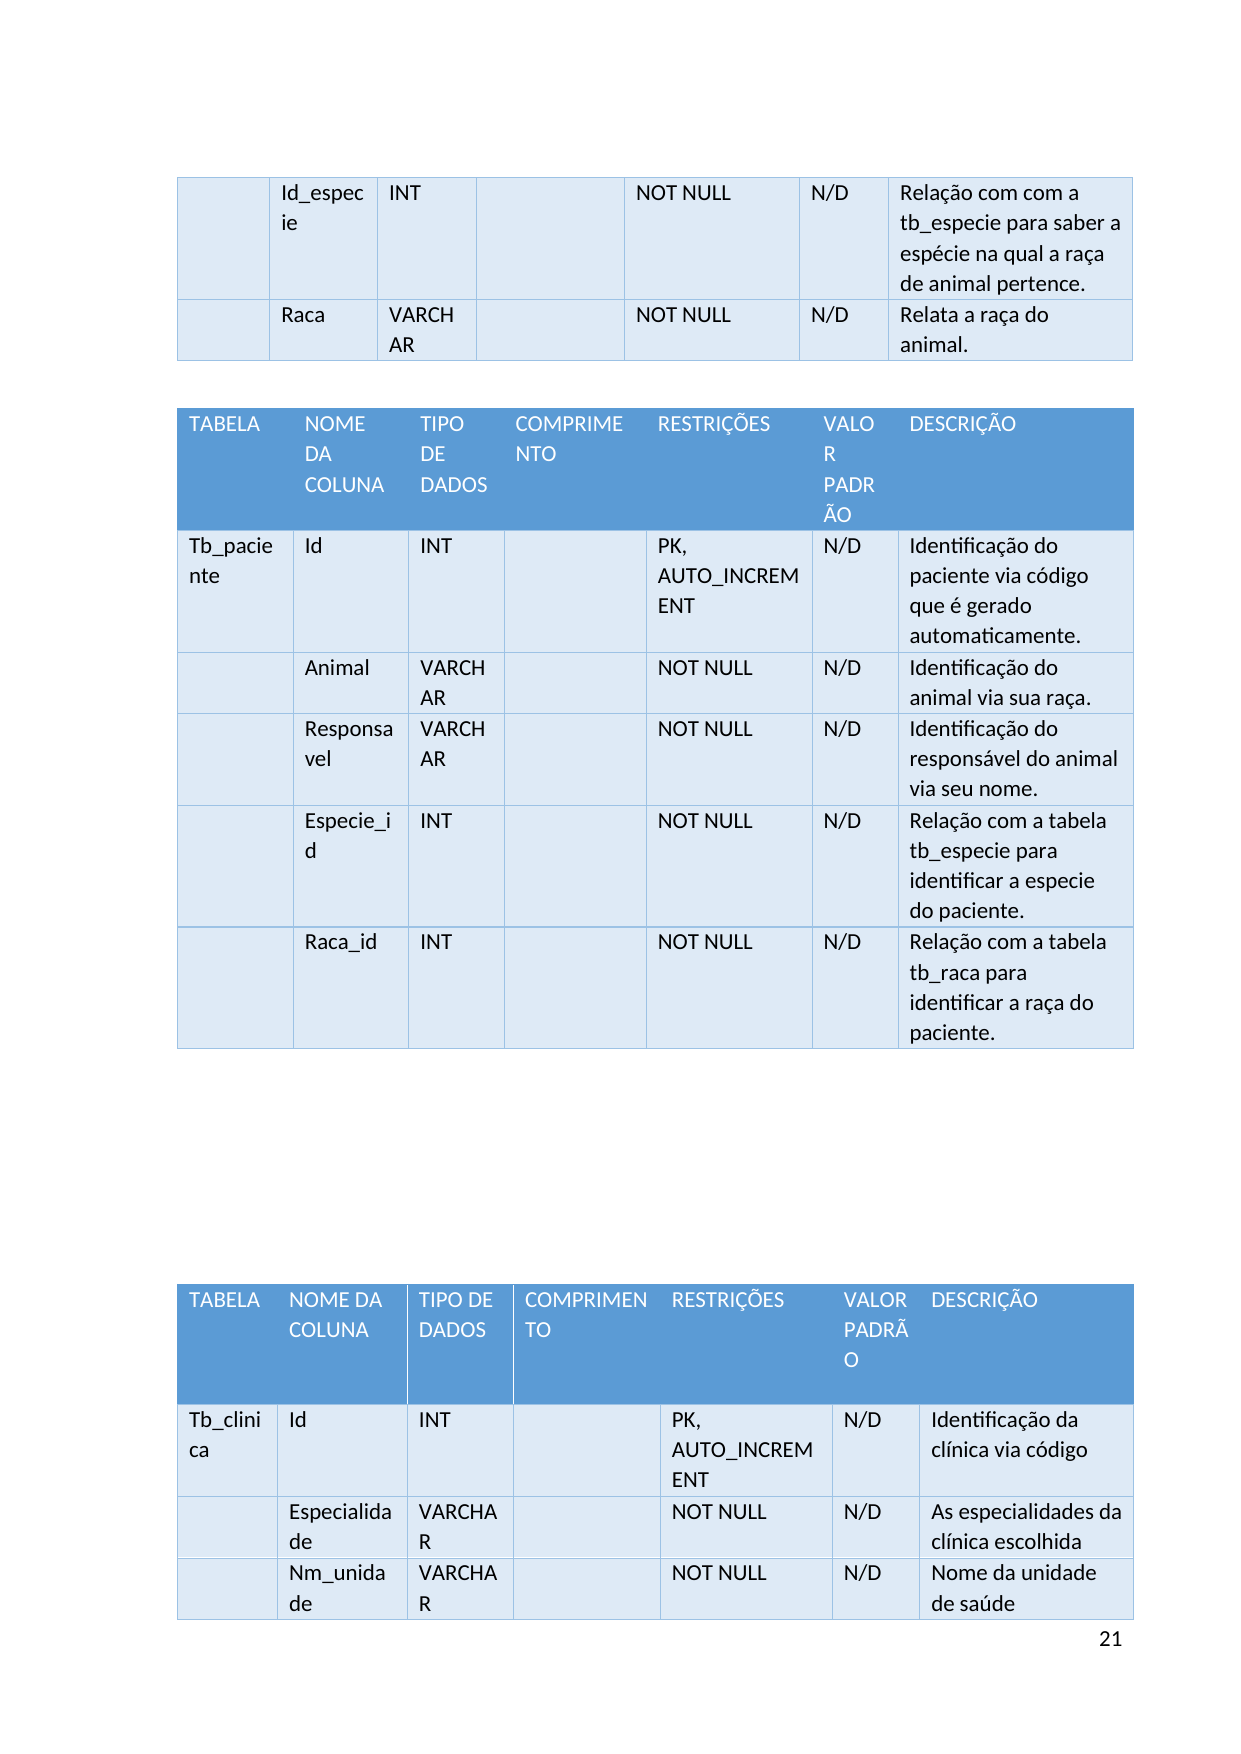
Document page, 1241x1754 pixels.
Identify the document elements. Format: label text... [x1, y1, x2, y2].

table_cell Identificação do paciente via código que é gerado automaticamente. [899, 531, 1133, 652]
table_cell [505, 928, 646, 1048]
table_cell [514, 1559, 660, 1619]
table_cell Responsavel [294, 714, 408, 805]
table_cell INT [378, 178, 476, 299]
table_cell N/D [813, 531, 898, 652]
table_header NOME DA COLUNA [293, 409, 409, 530]
table_header DESCRIÇÃO [898, 409, 1133, 530]
table_header TIPO DE DADOS [408, 1285, 513, 1404]
table_cell [477, 178, 624, 299]
table_cell [505, 531, 646, 652]
table_cell Identificação do responsável do animal via seu nome. [899, 714, 1133, 805]
table_header TABELA [178, 409, 293, 530]
table_cell NOT NULL [625, 300, 799, 360]
table_cell N/D [813, 653, 898, 713]
table_cell N/D [833, 1405, 919, 1496]
table_cell [505, 806, 646, 926]
table_cell [477, 300, 624, 360]
table_header COMPRIMENTO [504, 409, 646, 530]
table_cell VARCHAR [378, 300, 476, 360]
table_cell [178, 714, 293, 805]
table_header RESTRIÇÕES [660, 1285, 832, 1404]
table_cell INT [409, 928, 504, 1048]
table_cell VARCHAR [409, 653, 504, 713]
table_cell NOT NULL [661, 1559, 832, 1619]
table_header NOME DA COLUNA [278, 1285, 407, 1404]
table_cell NOT NULL [647, 806, 812, 926]
table_cell NOT NULL [647, 714, 812, 805]
table_cell INT [409, 806, 504, 926]
table_cell N/D [800, 300, 888, 360]
table_cell Nome da unidade de saúde [920, 1559, 1133, 1619]
table_cell VARCHAR [408, 1497, 513, 1557]
table_cell INT [409, 531, 504, 652]
table_cell N/D [800, 178, 888, 299]
table_cell [178, 178, 269, 299]
table_cell PK, AUTO_INCREMENT [661, 1405, 832, 1496]
table_header TIPO DE DADOS [409, 409, 504, 530]
table_header DESCRIÇÃO [920, 1285, 1133, 1404]
table_cell Raca_id [294, 928, 408, 1048]
table_cell NOT NULL [647, 653, 812, 713]
table_cell [514, 1405, 660, 1496]
table_cell Tb_paciente [178, 531, 293, 652]
table_cell VARCHAR [408, 1559, 513, 1619]
table_cell N/D [813, 928, 898, 1048]
table_cell NOT NULL [647, 928, 812, 1048]
table_cell [514, 1497, 660, 1557]
table_cell N/D [833, 1559, 919, 1619]
table_header VALOR PADRÃO [832, 1285, 920, 1404]
table_cell [178, 300, 269, 360]
table_cell [178, 1559, 277, 1619]
table_header VALOR PADRÃO [812, 409, 898, 530]
table_cell Nm_unidade [278, 1559, 407, 1619]
table_cell Tb_clinica [178, 1405, 277, 1496]
table_cell Especie_id [294, 806, 408, 926]
table_cell Id [294, 531, 408, 652]
table_cell Identificação do animal via sua raça. [899, 653, 1133, 713]
table_cell Relação com com a tb_especie para saber a espécie na qual a raça de animal pertence. [889, 178, 1132, 299]
table_header TABELA [178, 1285, 278, 1404]
table_cell NOT NULL [625, 178, 799, 299]
table_cell PK, AUTO_INCREMENT [647, 531, 812, 652]
table_cell Relação com a tabela tb_especie para identificar a especie do paciente. [899, 806, 1133, 926]
table_cell VARCHAR [409, 714, 504, 805]
table_cell INT [408, 1405, 513, 1496]
table_cell Identificação da clínica via código [920, 1405, 1133, 1496]
table_cell Raca [270, 300, 377, 360]
table_cell Animal [294, 653, 408, 713]
table_cell N/D [813, 806, 898, 926]
table_cell Relata a raça do animal. [889, 300, 1132, 360]
table_cell Id [278, 1405, 407, 1496]
table_cell NOT NULL [661, 1497, 832, 1557]
table_cell [505, 653, 646, 713]
table_header RESTRIÇÕES [646, 409, 812, 530]
table_cell [178, 653, 293, 713]
table_cell [178, 928, 293, 1048]
table_cell N/D [813, 714, 898, 805]
table_cell N/D [833, 1497, 919, 1557]
table_cell [178, 806, 293, 926]
table_cell Id_especie [270, 178, 377, 299]
table_cell As especialidades da clínica escolhida [920, 1497, 1133, 1557]
table_header COMPRIMENTO [514, 1285, 660, 1404]
table_cell [178, 1497, 277, 1557]
table_cell [505, 714, 646, 805]
table_cell Especialidade [278, 1497, 407, 1557]
table_cell Relação com a tabela tb_raca para identificar a raça do paciente. [899, 928, 1133, 1048]
